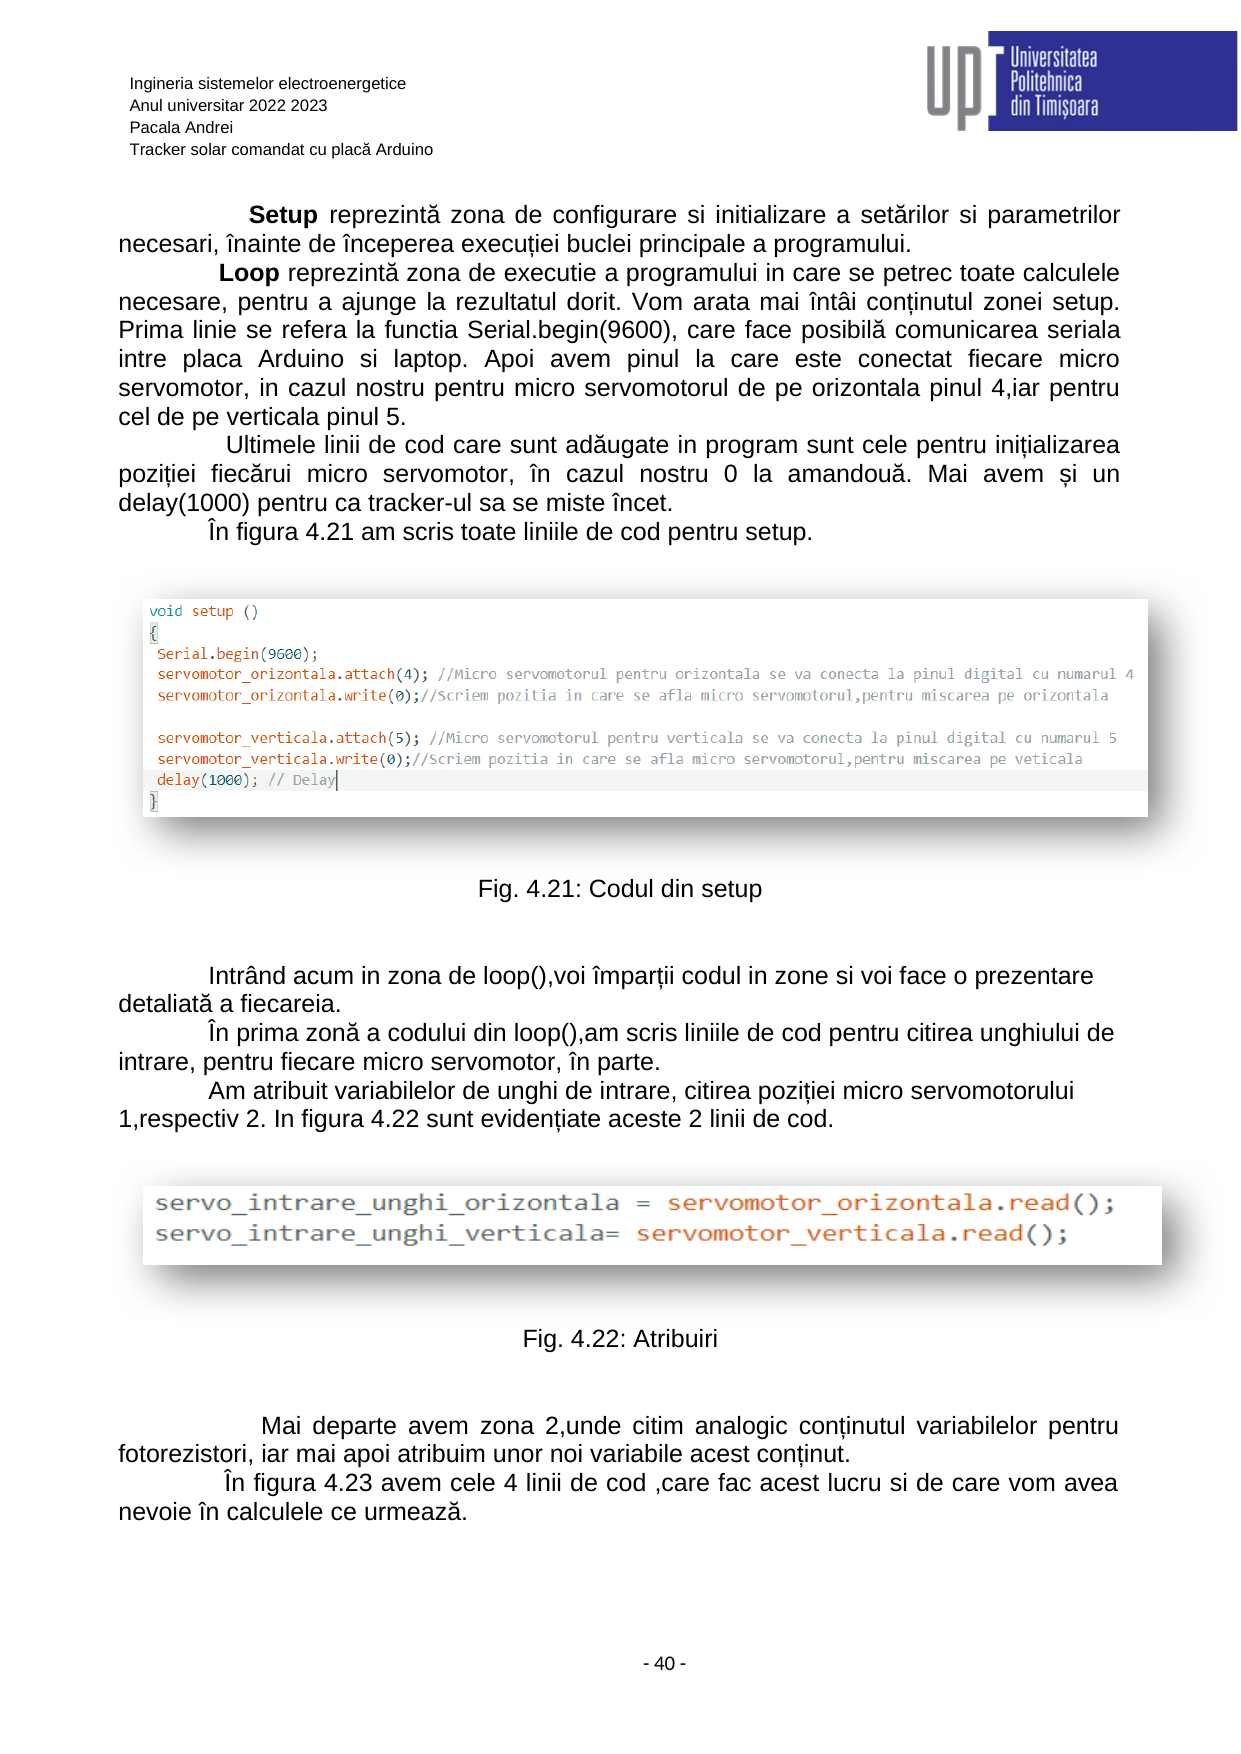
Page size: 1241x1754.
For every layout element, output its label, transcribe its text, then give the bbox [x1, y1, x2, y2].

text În figura 4.23 avem cele 4 linii de cod ,care fac acest lucru si de care vom avea nevoie în calculele ce urmează. [118, 1468, 1122, 1526]
text Intrând acum in zona de loop(),voi împarții codul in zone si voi face o prezentare detaliată a fiecareia. [118, 961, 1122, 1018]
text Fig. 4.22: Atribuiri [118, 1324, 1122, 1353]
text Am atribuit variabilelor de unghi de intrare, citirea poziției micro servomotorului 1,respectiv 2. In figura 4.22 sunt evidențiate aceste 2 linii de cod. [118, 1076, 1122, 1133]
text În prima zonă a codului din loop(),am scris liniile de cod pentru citirea unghiului de intrare, pentru fiecare micro servomotor, în parte. [118, 1018, 1122, 1076]
text În figura 4.21 am scris toate liniile de cod pentru setup. [118, 517, 1122, 546]
text Setup reprezintă zona de configurare si initializare a setărilor si parametrilor necesari, înainte de începerea execuției buclei principale a programului. [118, 201, 1122, 258]
text Loop reprezintă zona de executie a programului in care se petrec toate calculele necesare, pentru a ajunge la rezultatul dorit. Vom arata mai întâi conținutul zonei setup. Prima linie se refera la functia Serial.begin(9600), care face posibilă comunicarea seriala intre placa Arduino si laptop. Apoi avem pinul la care este conectat fiecare micro servomotor, in cazul nostru pentru micro servomotorul de pe orizontala pinul 4,iar pentru cel de pe verticala pinul 5. [118, 258, 1122, 431]
text Mai departe avem zona 2,unde citim analogic conținutul variabilelor pentru fotorezistori, iar mai apoi atribuim unor noi variabile acest conținut. [118, 1411, 1122, 1468]
picture [143, 1186, 1162, 1265]
text Fig. 4.21: Codul din setup [118, 874, 1122, 903]
picture [927, 31, 1238, 131]
picture [143, 599, 1148, 817]
text Ultimele linii de cod care sunt adăugate in program sunt cele pentru inițializarea poziției fiecărui micro servomotor, în cazul nostru 0 la amandouă. Mai avem și un delay(1000) pentru ca tracker-ul sa se miste încet. [118, 431, 1122, 517]
